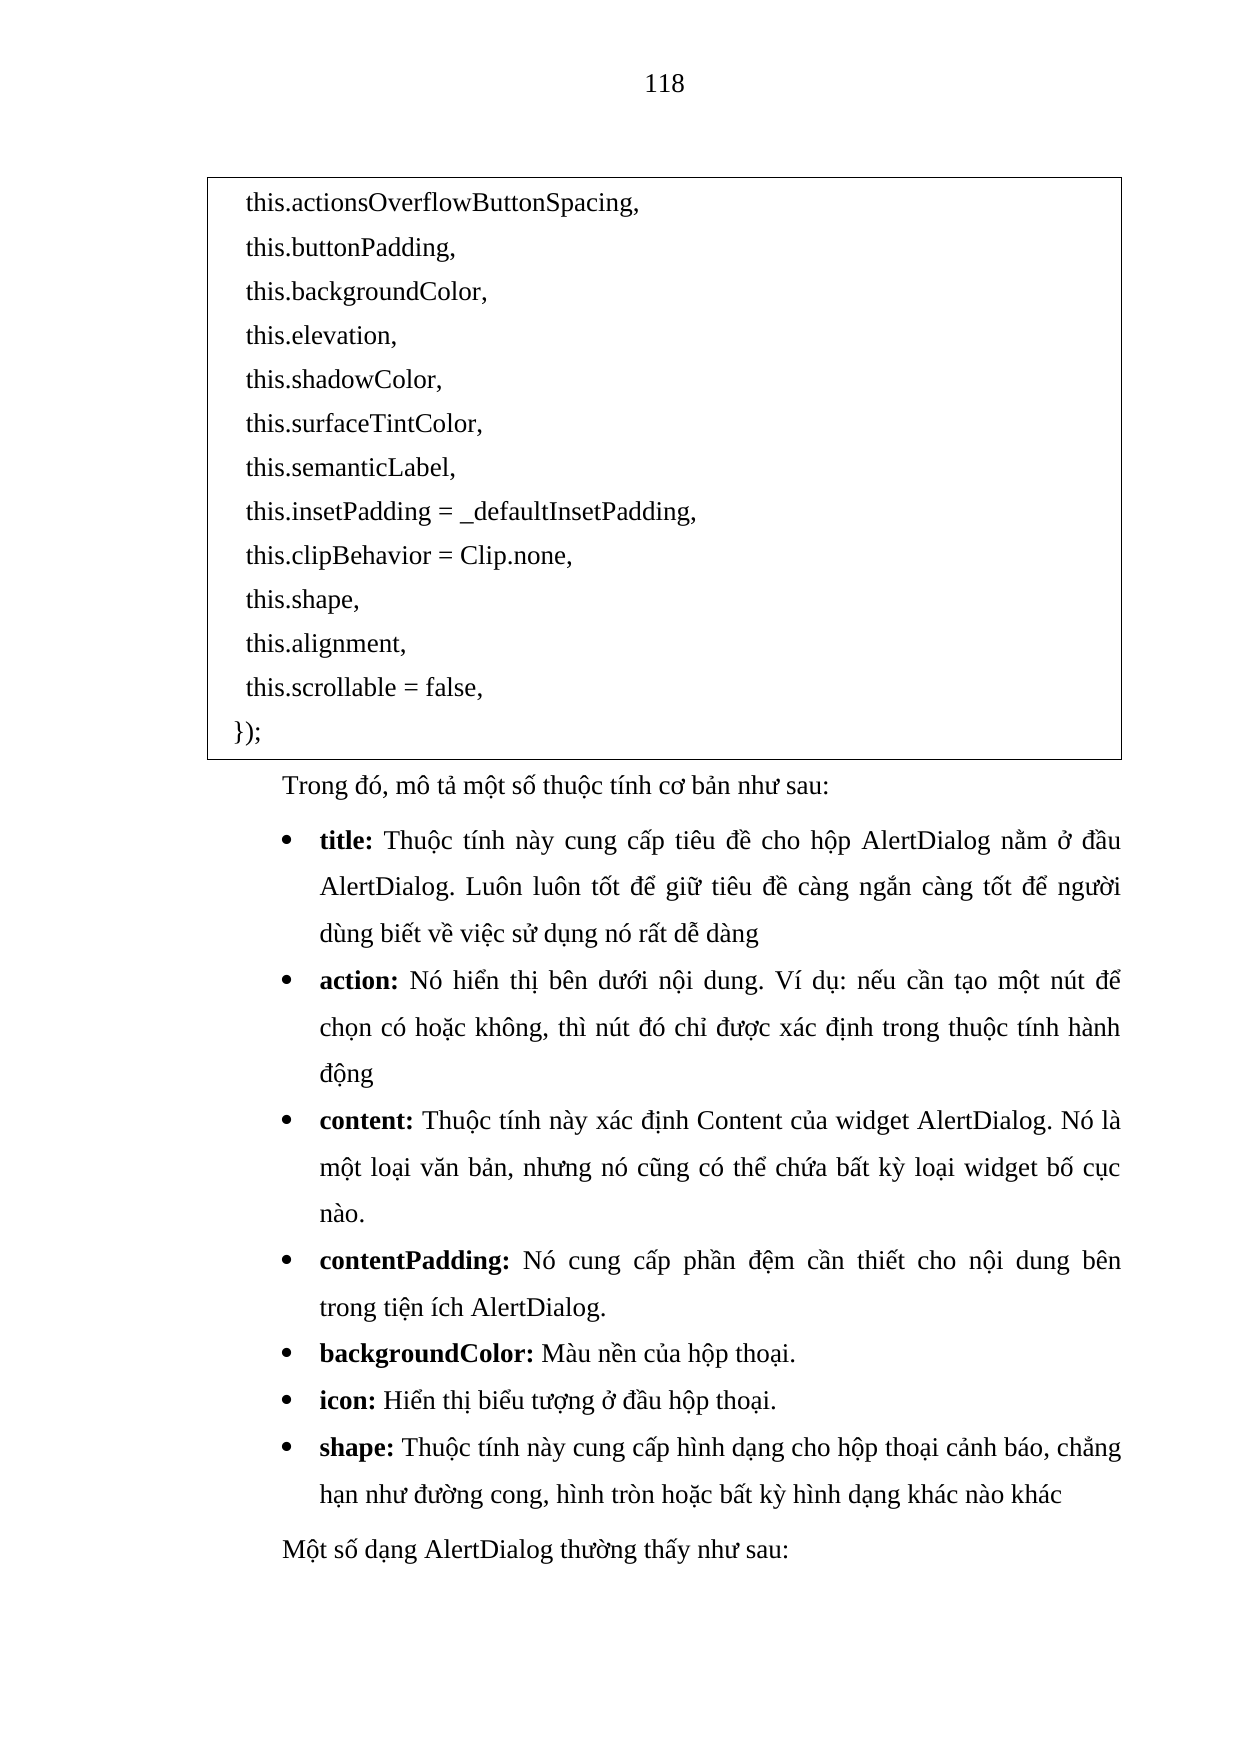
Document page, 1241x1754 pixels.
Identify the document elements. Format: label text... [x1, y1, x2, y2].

list action: Nó hiển thị bên dưới nội dung. Ví dụ: nếu cần tạo một nút để chọn có hoặc không, thì nút đó chỉ được xác định trong thuộc tính hành động [282, 964, 1122, 1088]
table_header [208, 178, 1121, 759]
list content: Thuộc tính này xác định Content của widget AlertDialog. Nó là một loại văn bản, nhưng nó cũng có thể chứa bất kỳ loại widget bố cục nào. [282, 1104, 1122, 1228]
list contentPadding: Nó cung cấp phần đệm cần thiết cho nội dung bên trong tiện ích AlertDialog. [282, 1244, 1122, 1322]
text Trong đó, mô tả một số thuộc tính cơ bản như sau: [207, 769, 1122, 800]
text Một số dạng AlertDialog thường thấy như sau: [282, 1533, 1122, 1564]
list icon: Hiển thị biểu tượng ở đầu hộp thoại. [282, 1384, 1122, 1416]
list backgroundColor: Màu nền của hộp thoại. [282, 1337, 1122, 1369]
list title: Thuộc tính này cung cấp tiêu đề cho hộp AlertDialog nằm ở đầu AlertDialog. Luôn luôn tốt để giữ tiêu đề càng ngắn càng tốt để người dùng biết về việc sử dụng nó rất dễ dàng [282, 824, 1122, 948]
list shape: Thuộc tính này cung cấp hình dạng cho hộp thoại cảnh báo, chẳng hạn như đường cong, hình tròn hoặc bất kỳ hình dạng khác nào khác [282, 1431, 1122, 1509]
